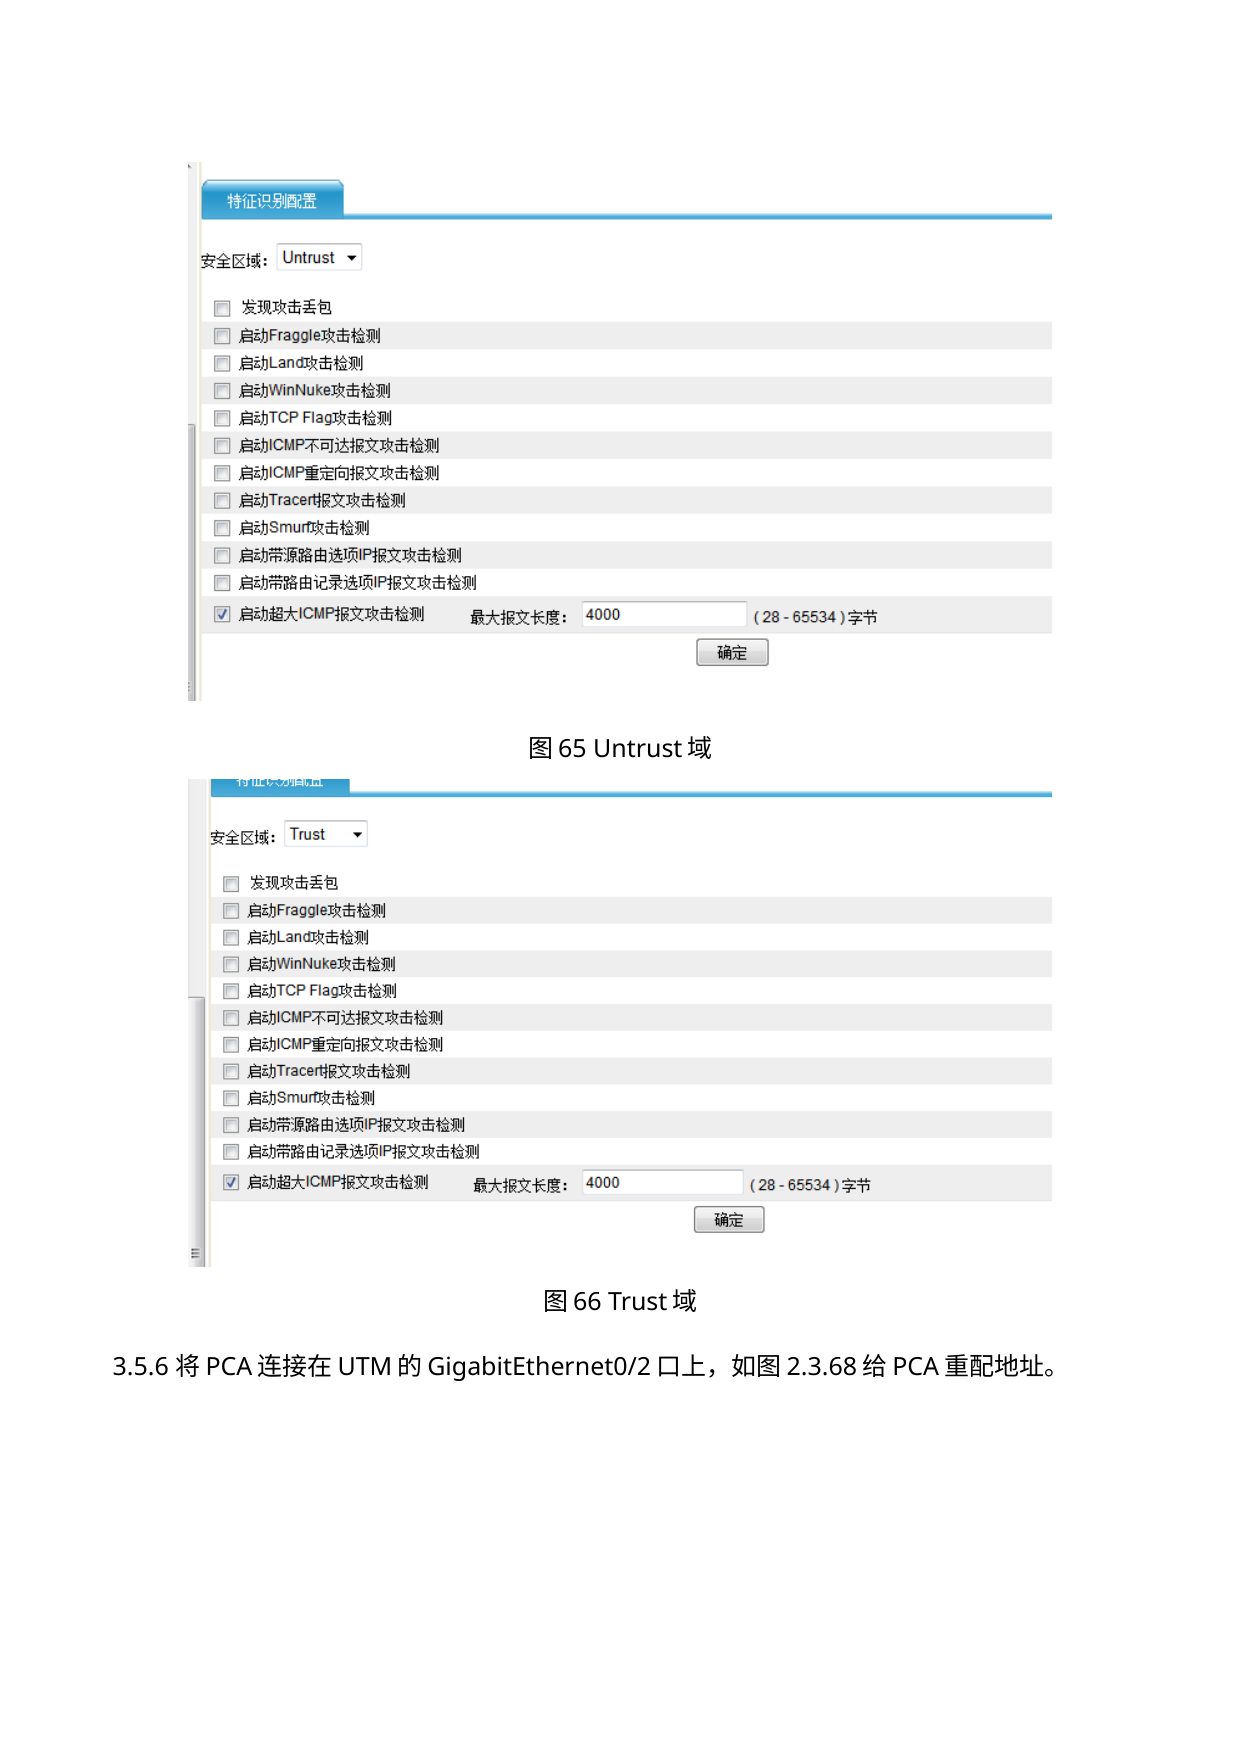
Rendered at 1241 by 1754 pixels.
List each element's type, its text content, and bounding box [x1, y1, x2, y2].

text 图65 Untrust域 [112, 714, 1128, 779]
text 图66 Trust域 [112, 1267, 1128, 1332]
picture [188, 162, 1053, 701]
picture [188, 779, 1053, 1267]
text 3.5.6 将PCA连接在UTM的GigabitEthernet0/2口上，如图2.3.68给PCA重配地址。 [112, 1332, 1128, 1397]
